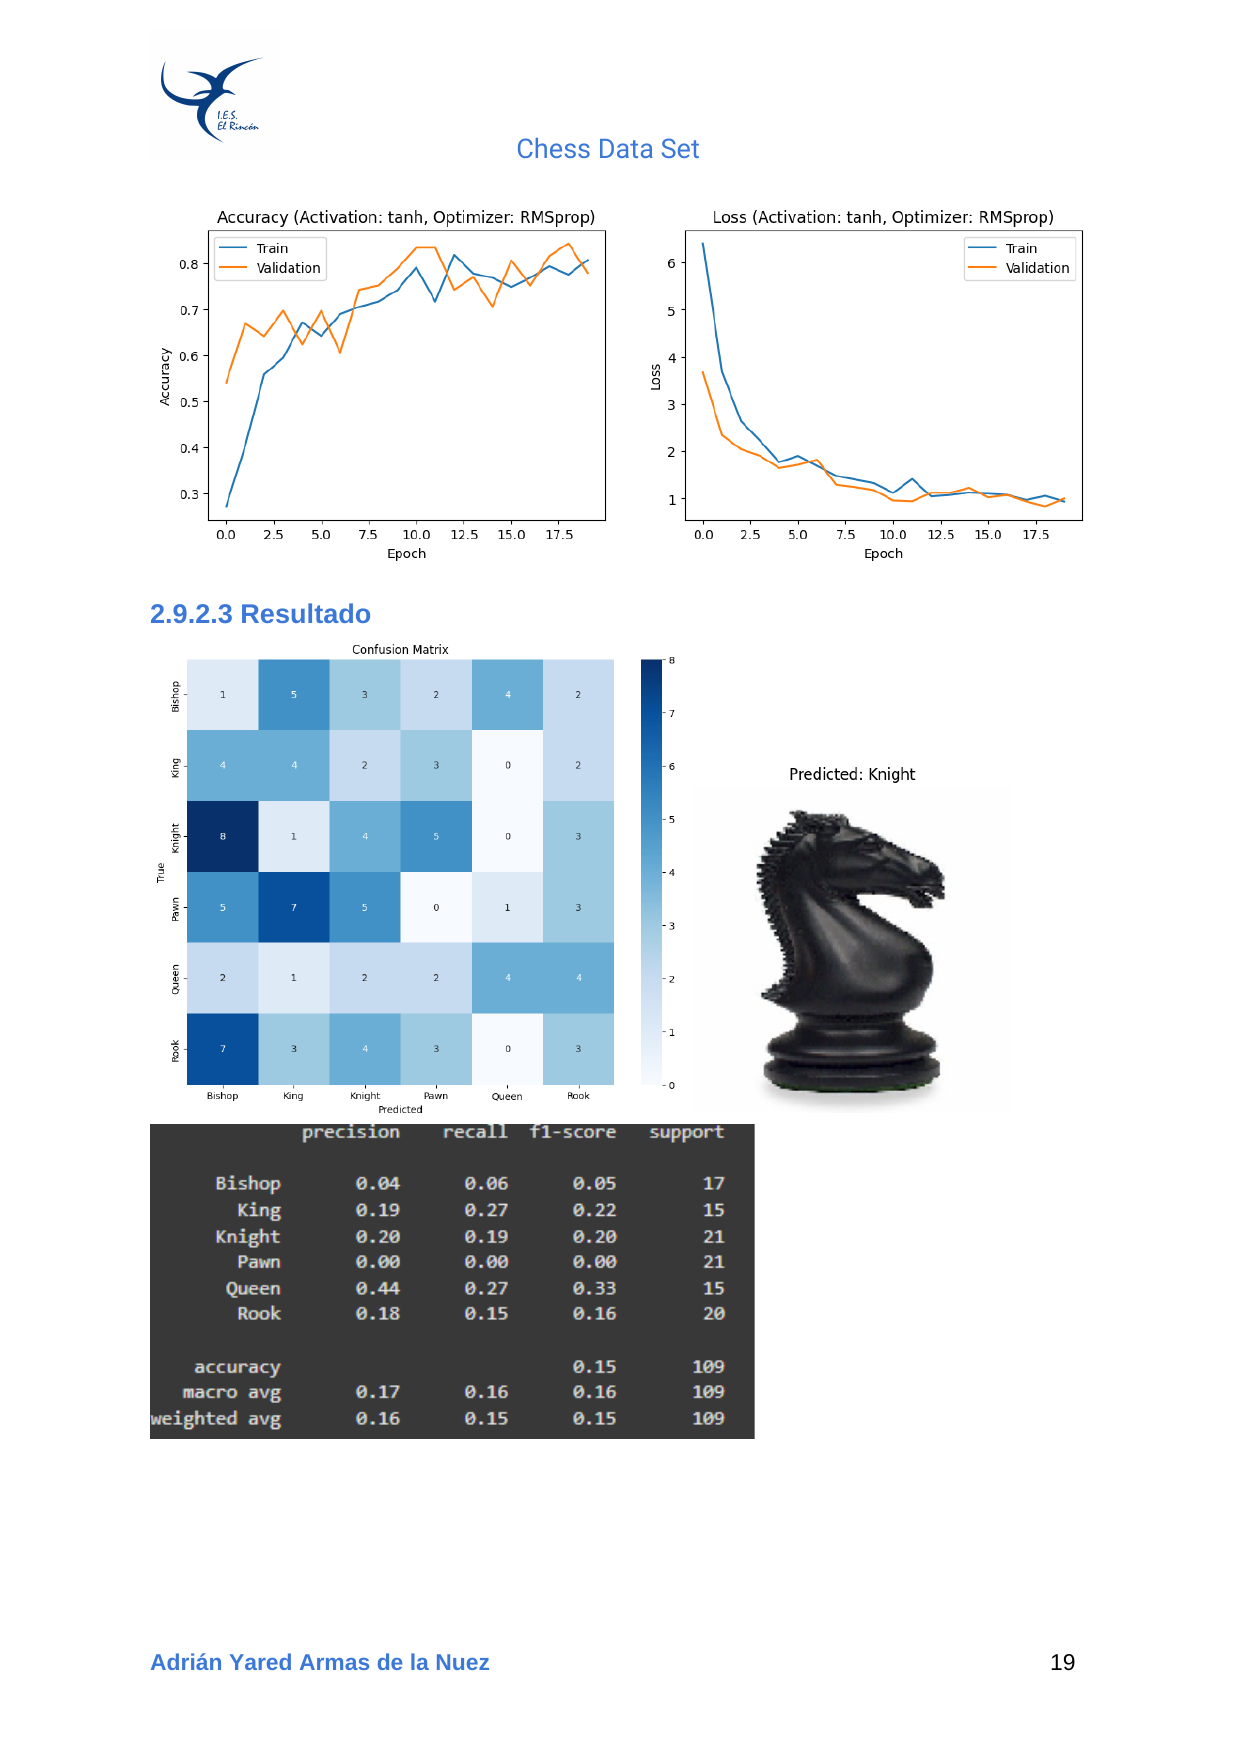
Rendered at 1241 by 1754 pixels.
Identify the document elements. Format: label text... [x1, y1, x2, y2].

picture [150, 29, 279, 159]
subtitle 2.9.2.3 Resultado [150, 598, 1090, 629]
picture [150, 1124, 755, 1439]
picture [150, 637, 1024, 1121]
picture [150, 200, 1091, 569]
